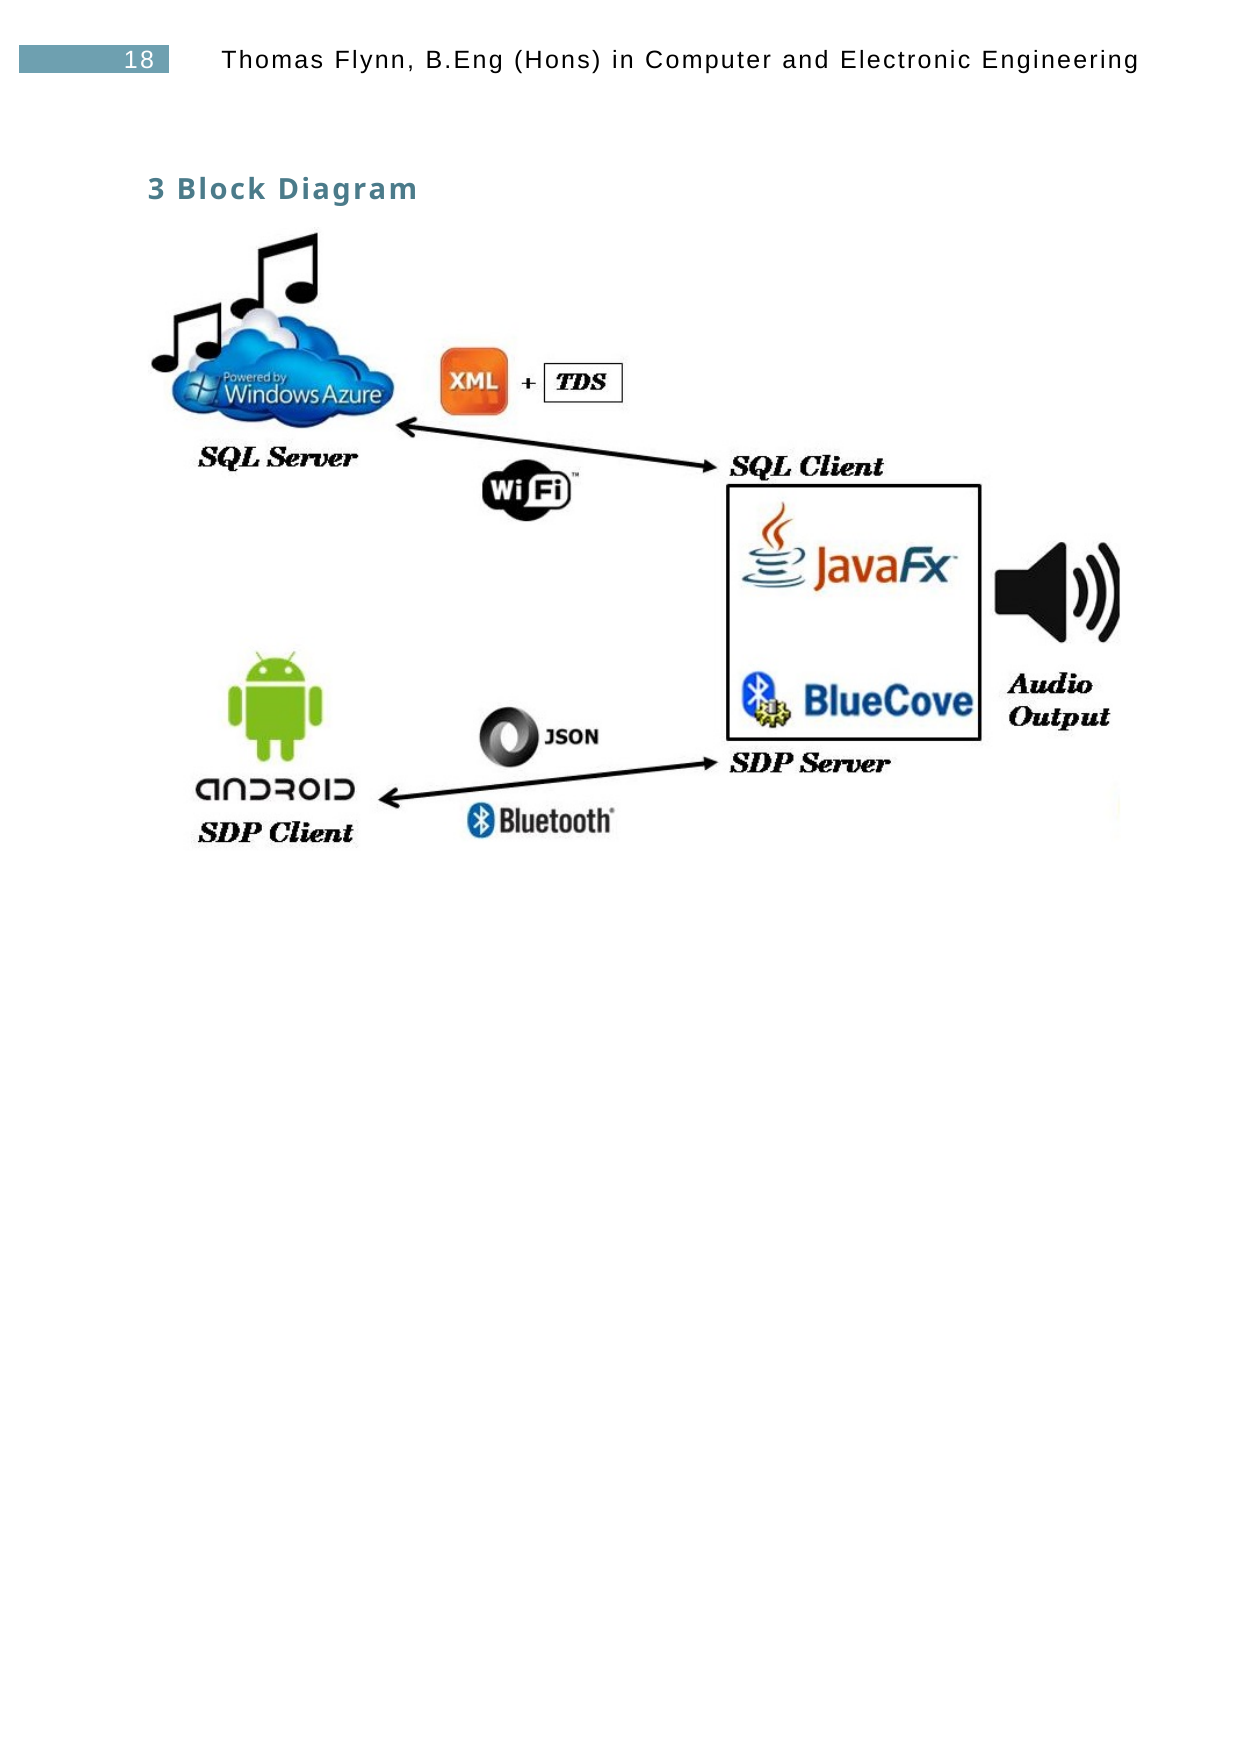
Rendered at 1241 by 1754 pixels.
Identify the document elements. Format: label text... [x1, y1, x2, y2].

picture [147, 227, 1122, 855]
subtitle 3 Block Diagram [148, 168, 1122, 208]
